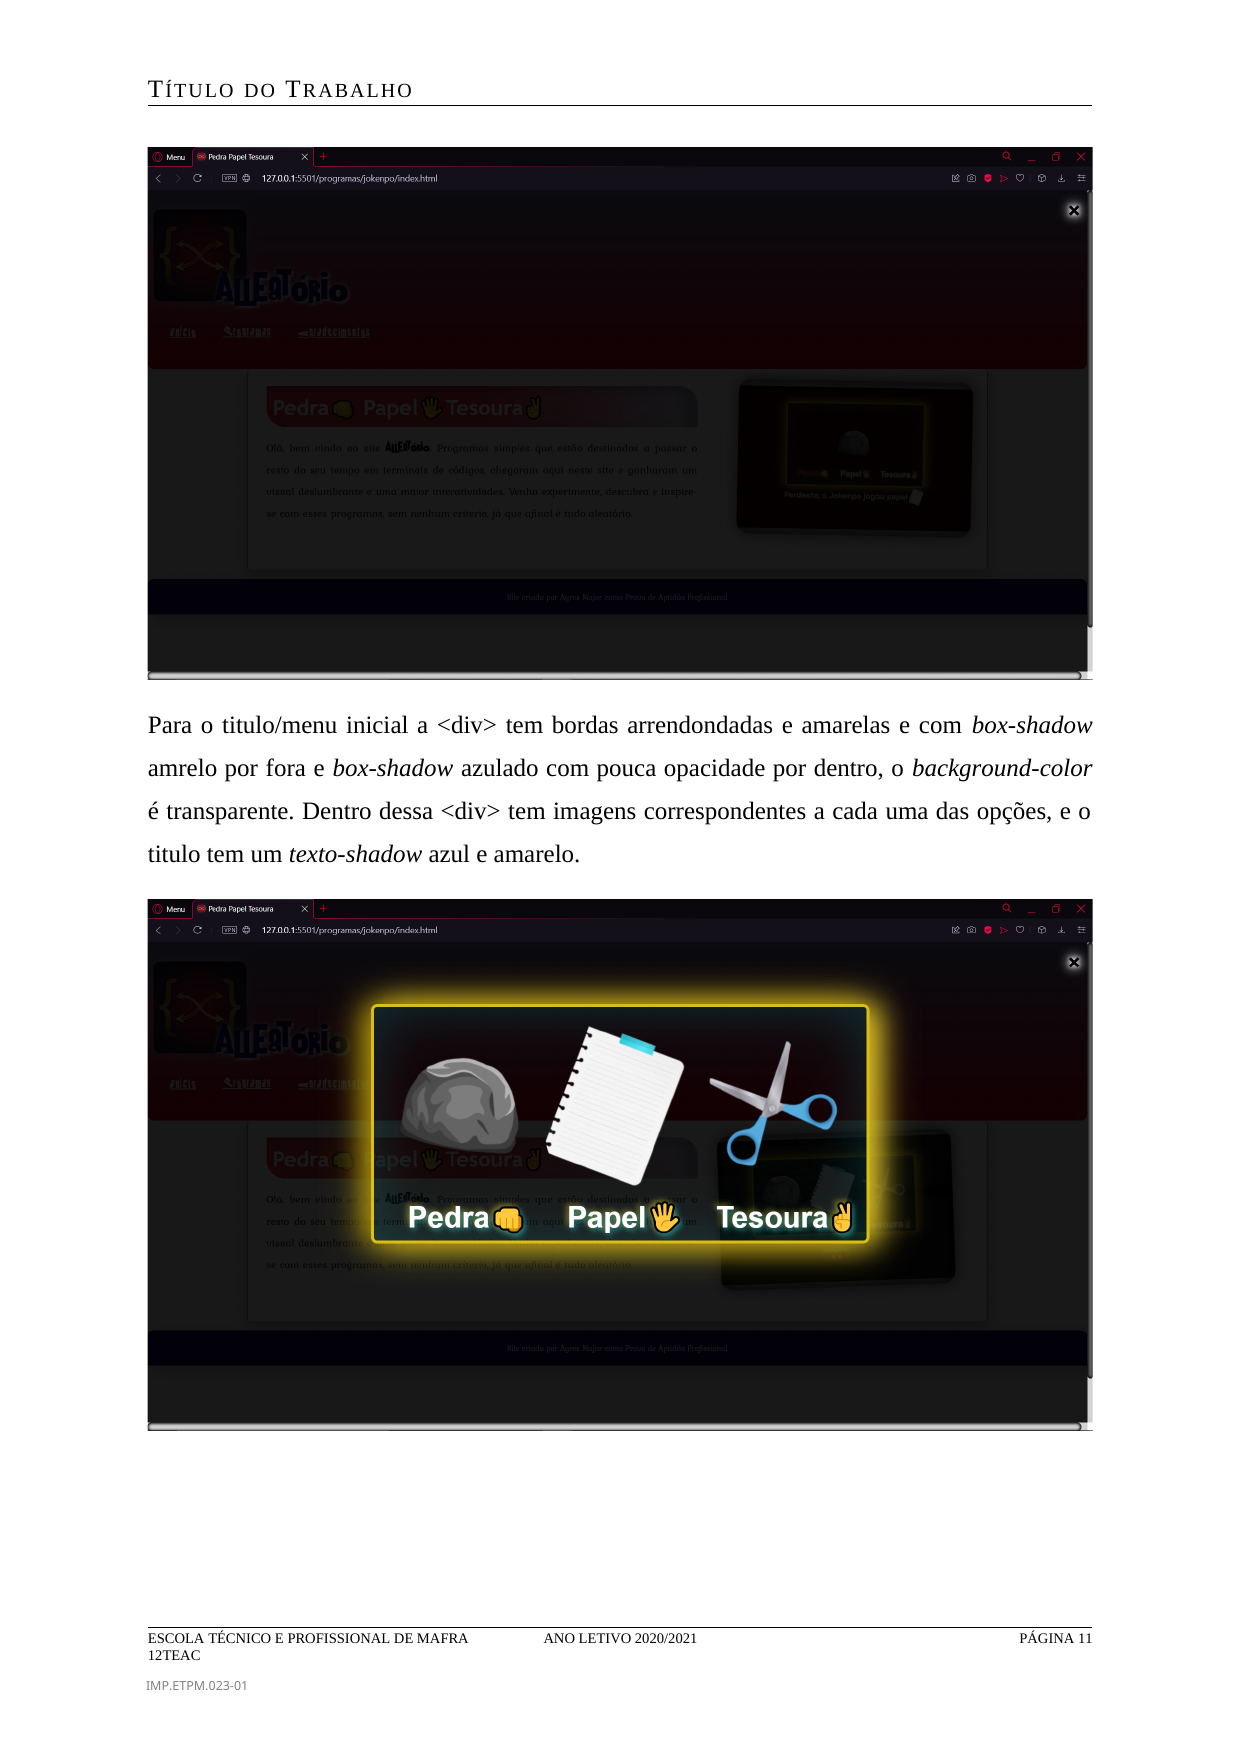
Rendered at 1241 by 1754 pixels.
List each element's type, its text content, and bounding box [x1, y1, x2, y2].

picture [147, 899, 1093, 1431]
text Para o titulo/menu inicial a <div> tem bordas arrendondadas e amarelas e com box-shadow amrelo por fora e box-shadow azulado com pouca opacidade por dentro, o background-color é transparente. Dentro dessa <div> tem imagens correspondentes a cada uma das opções, e o titulo tem um texto-shadow azul e amarelo. [148, 710, 1092, 868]
picture [147, 147, 1093, 680]
